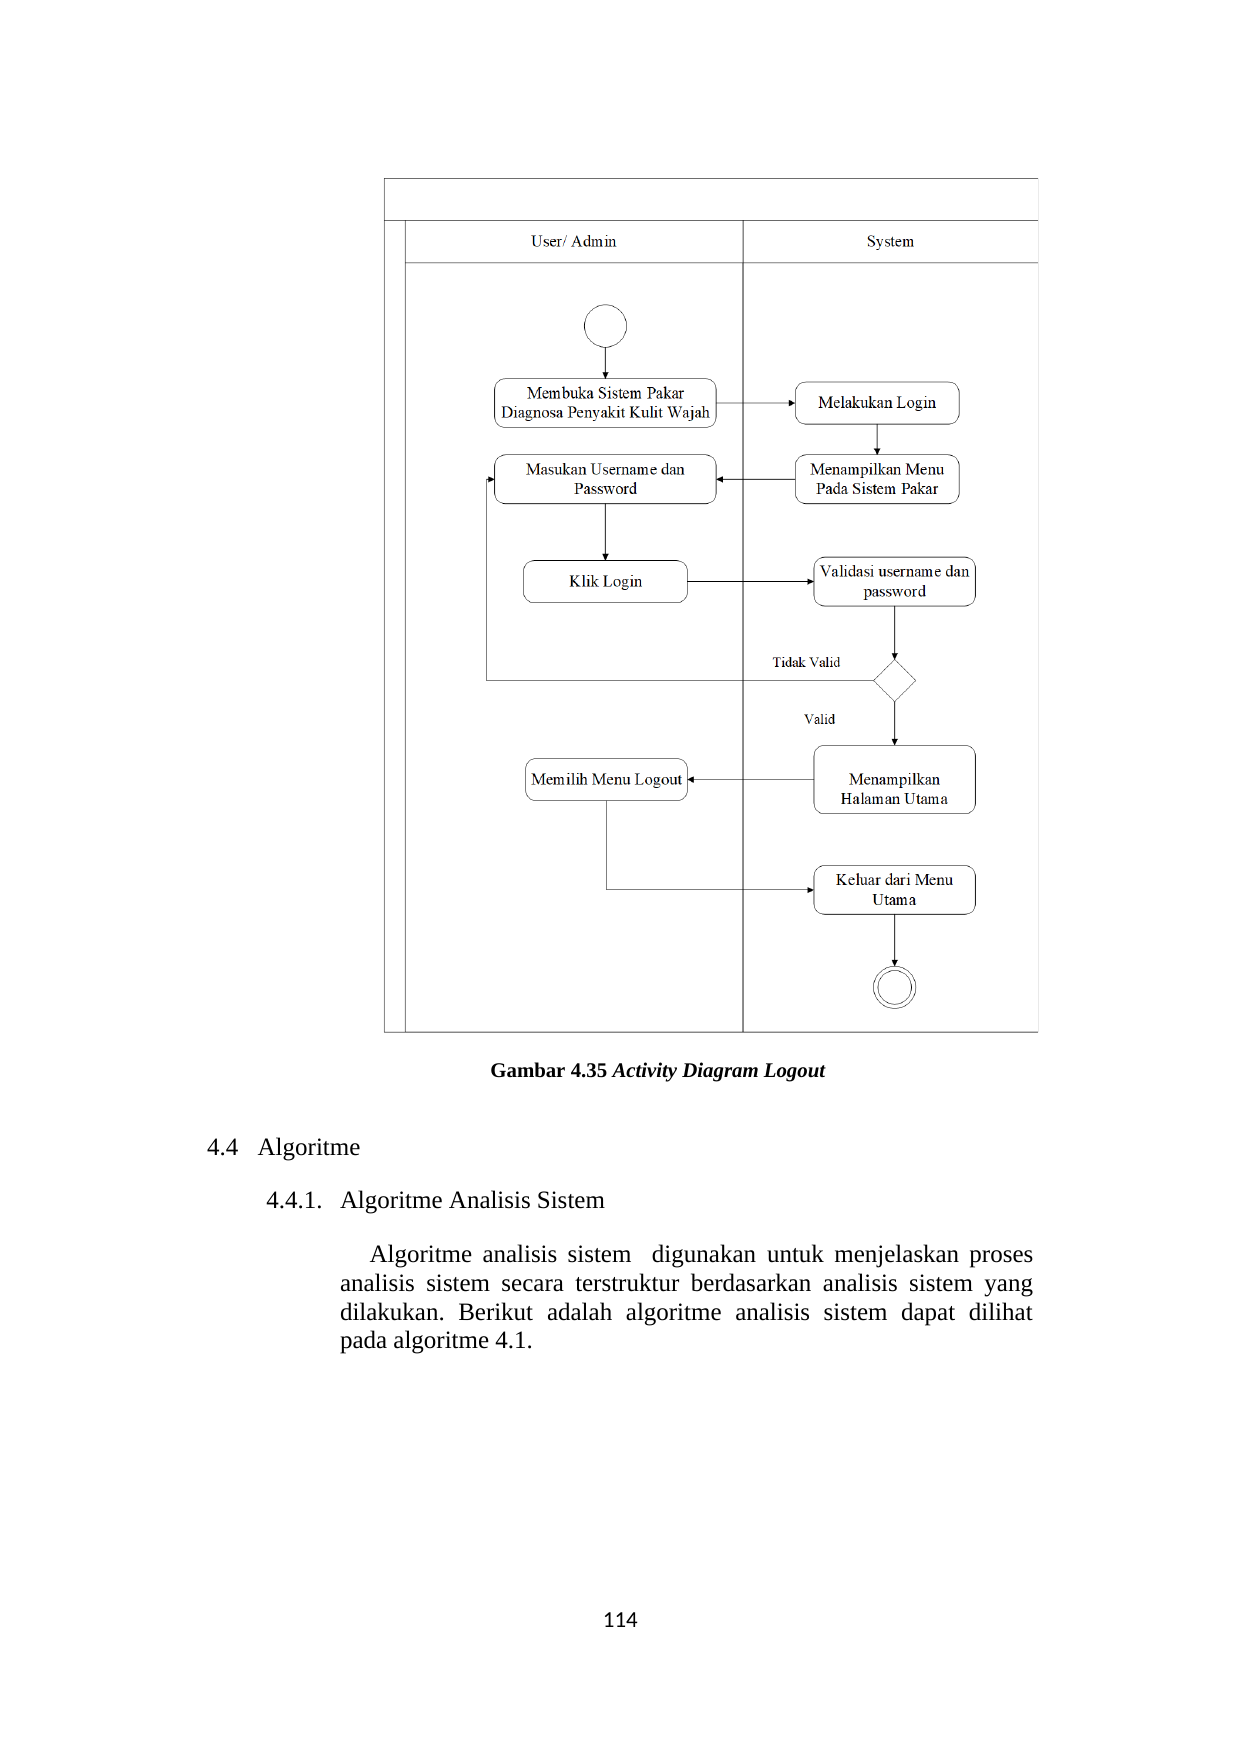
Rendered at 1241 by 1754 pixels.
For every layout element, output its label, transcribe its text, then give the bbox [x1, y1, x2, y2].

text Algoritme analisis sistem digunakan untuk menjelaskan proses analisis sistem secara terstruktur berdasarkan analisis sistem yang dilakukan. Berikut adalah algoritme analisis sistem dapat dilihat pada algoritme 4.1. [340, 1239, 1033, 1354]
text Algoritme [207, 1132, 1033, 1160]
text Algoritme Analisis Sistem [266, 1185, 1033, 1214]
picture [383, 177, 1039, 1033]
text Gambar 4.35 Activity Diagram Logout [282, 1058, 1033, 1082]
